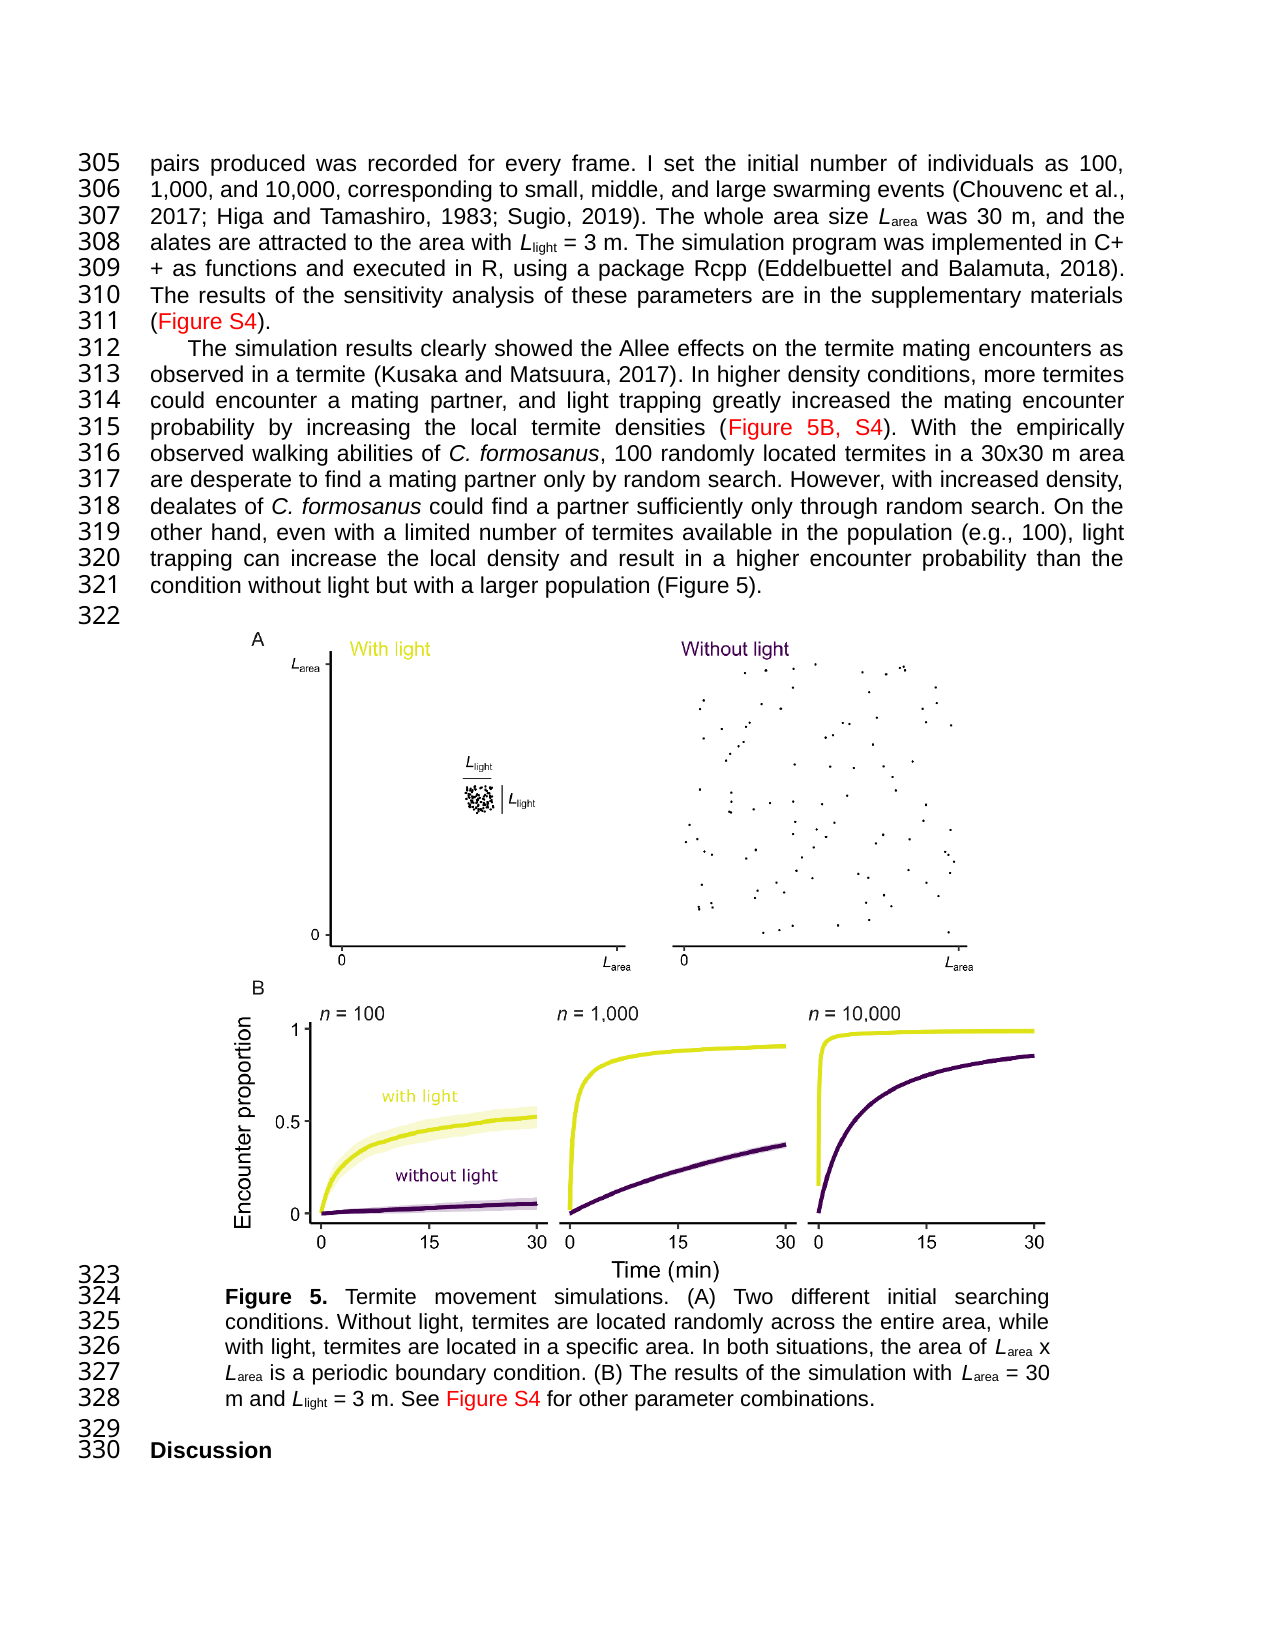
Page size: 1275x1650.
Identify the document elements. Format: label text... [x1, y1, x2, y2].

text Discussion [150, 1437, 1125, 1464]
text The simulation results clearly showed the Allee effects on the termite mating encounters as observed in a termite (Kusaka and Matsuura, 2017). In higher density conditions, more termites could encounter a mating partner, and light trapping greatly increased the mating encounter probability by increasing the local termite densities (Figure 5B, S4). With the empirically observed walking abilities of C. formosanus, 100 randomly located termites in a 30x30 m area are desperate to find a mating partner only by random search. However, with increased density, dealates of C. formosanus could find a partner sufficiently only through random search. On the other hand, even with a limited number of termites available in the population (e.g., 100), light trapping can increase the local density and result in a higher encounter probability than the condition without light but with a larger population (Figure 5). [150, 334, 1125, 598]
text Figure 5. Termite movement simulations. (A) Two different initial searching conditions. Without light, termites are located randomly across the entire area, while with light, termites are located in a specific area. In both situations, the area of Larea x Larea is a periodic boundary condition. (B) The results of the simulation with Larea = 30 m and Llight = 3 m. See Figure S4 for other parameter combinations. [225, 1284, 1050, 1411]
picture [225, 624, 1050, 1284]
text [150, 150, 1125, 334]
